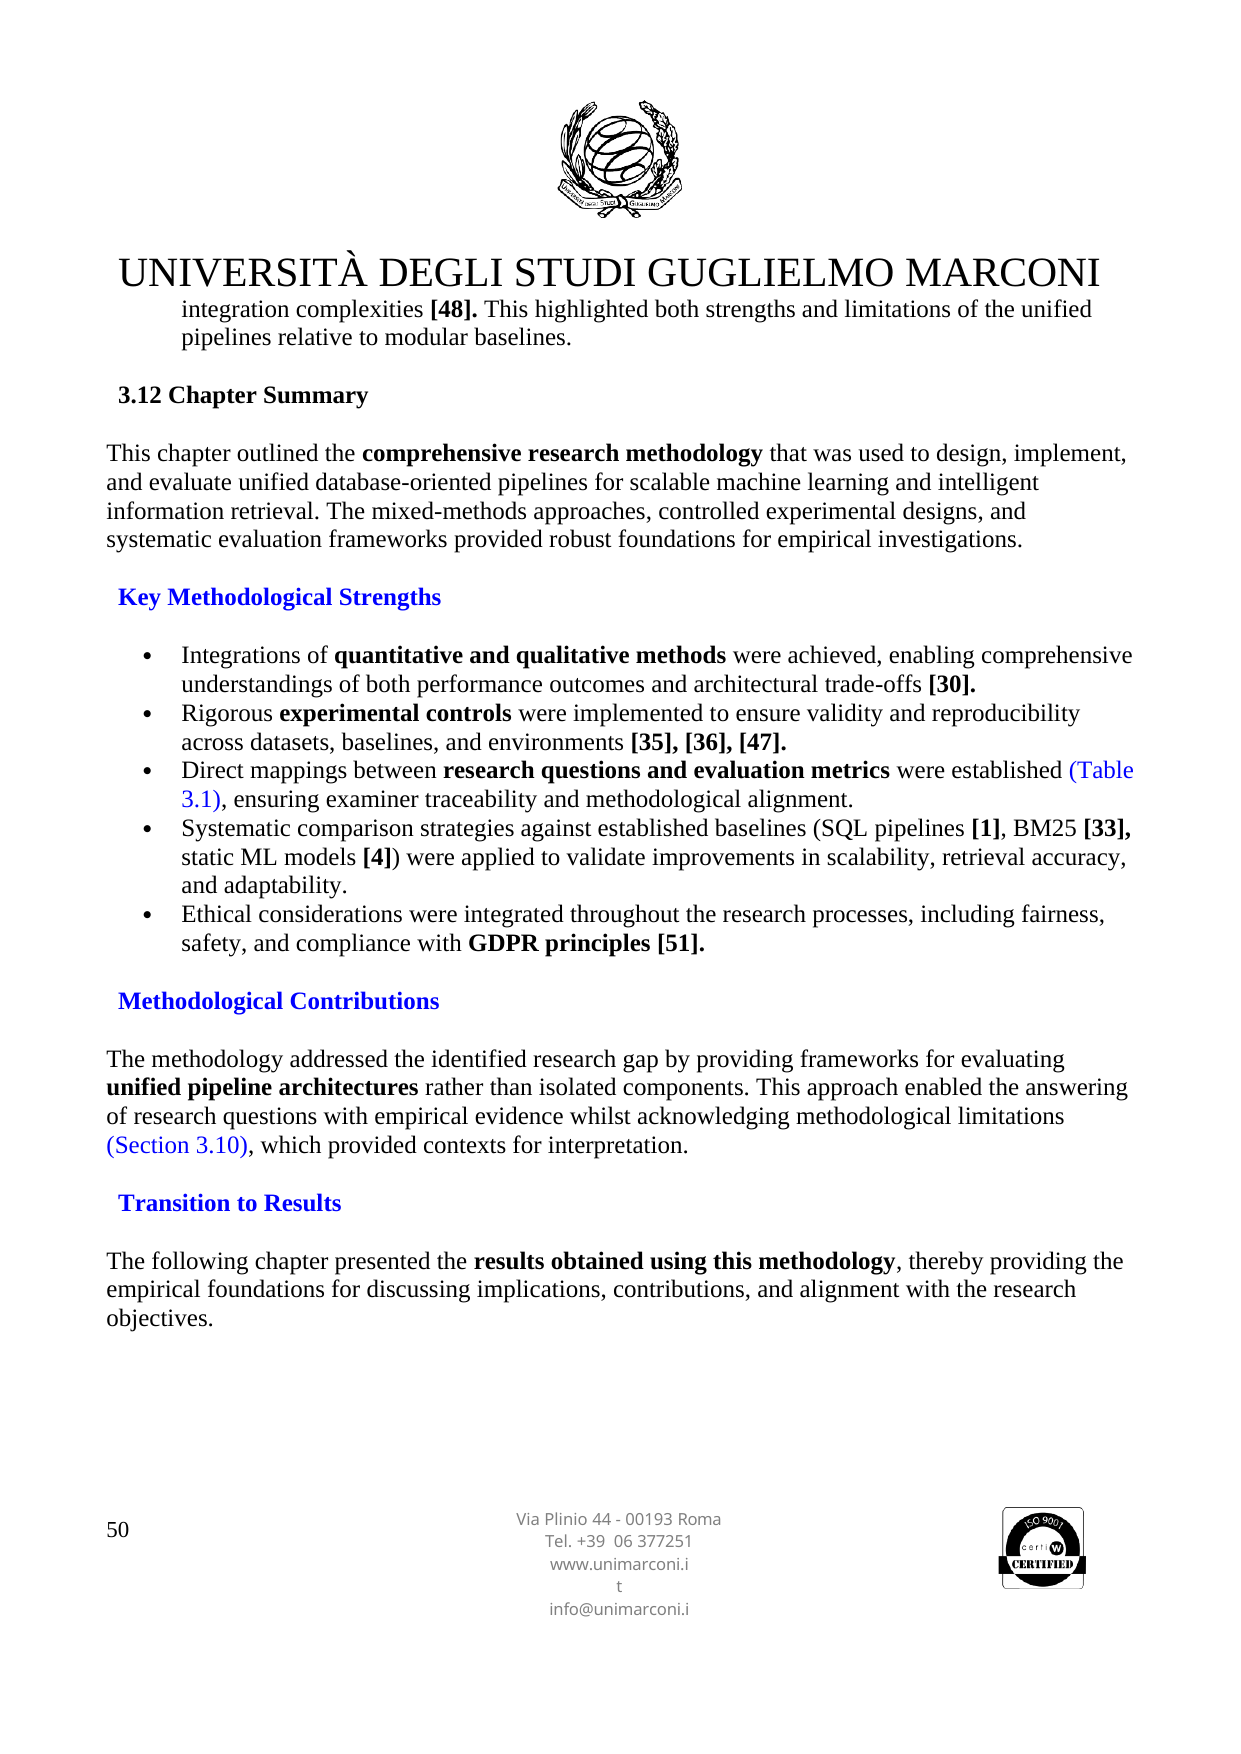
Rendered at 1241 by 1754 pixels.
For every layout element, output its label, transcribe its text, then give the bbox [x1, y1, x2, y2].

subtitle Key Methodological Strengths [118, 582, 1134, 611]
picture [557, 100, 682, 218]
subtitle 3.12 Chapter Summary [118, 380, 1134, 409]
text The following chapter presented the results obtained using this methodology, thereby providing the empirical foundations for discussing implications, contributions, and alignment with the research objectives. [106, 1246, 1134, 1332]
text The methodology addressed the identified research gap by providing frameworks for evaluating unified pipeline architectures rather than isolated components. This approach enabled the answering of research questions with empirical evidence whilst acknowledging methodological limitations (Section 3.10), which provided contexts for interpretation. [106, 1044, 1134, 1159]
list Systematic comparison strategies against established baselines (SQL pipelines [1], BM25 [33], static ML models [4]) were applied to validate improvements in scalability, retrieval accuracy, and adaptability. [144, 813, 1134, 899]
list Integrations of quantitative and qualitative methods were achieved, enabling comprehensive understandings of both performance outcomes and architectural trade-offs [30]. [144, 640, 1134, 698]
list Direct mappings between research questions and evaluation metrics were established (Table 3.1), ensuring examiner traceability and methodological alignment. [144, 755, 1134, 813]
subtitle Transition to Results [118, 1188, 1134, 1217]
subtitle Methodological Contributions [118, 986, 1134, 1014]
text This chapter outlined the comprehensive research methodology that was used to design, implement, and evaluate unified database-oriented pipelines for scalable machine learning and intelligent information retrieval. The mixed-methods approaches, controlled experimental designs, and systematic evaluation frameworks provided robust foundations for empirical investigations. [106, 438, 1134, 553]
list Rigorous experimental controls were implemented to ensure validity and reproducibility across datasets, baselines, and environments [35], [36], [47]. [144, 698, 1134, 755]
list Ethical considerations were integrated throughout the research processes, including fairness, safety, and compliance with GDPR principles [51]. [144, 899, 1134, 957]
picture [998, 1507, 1086, 1589]
